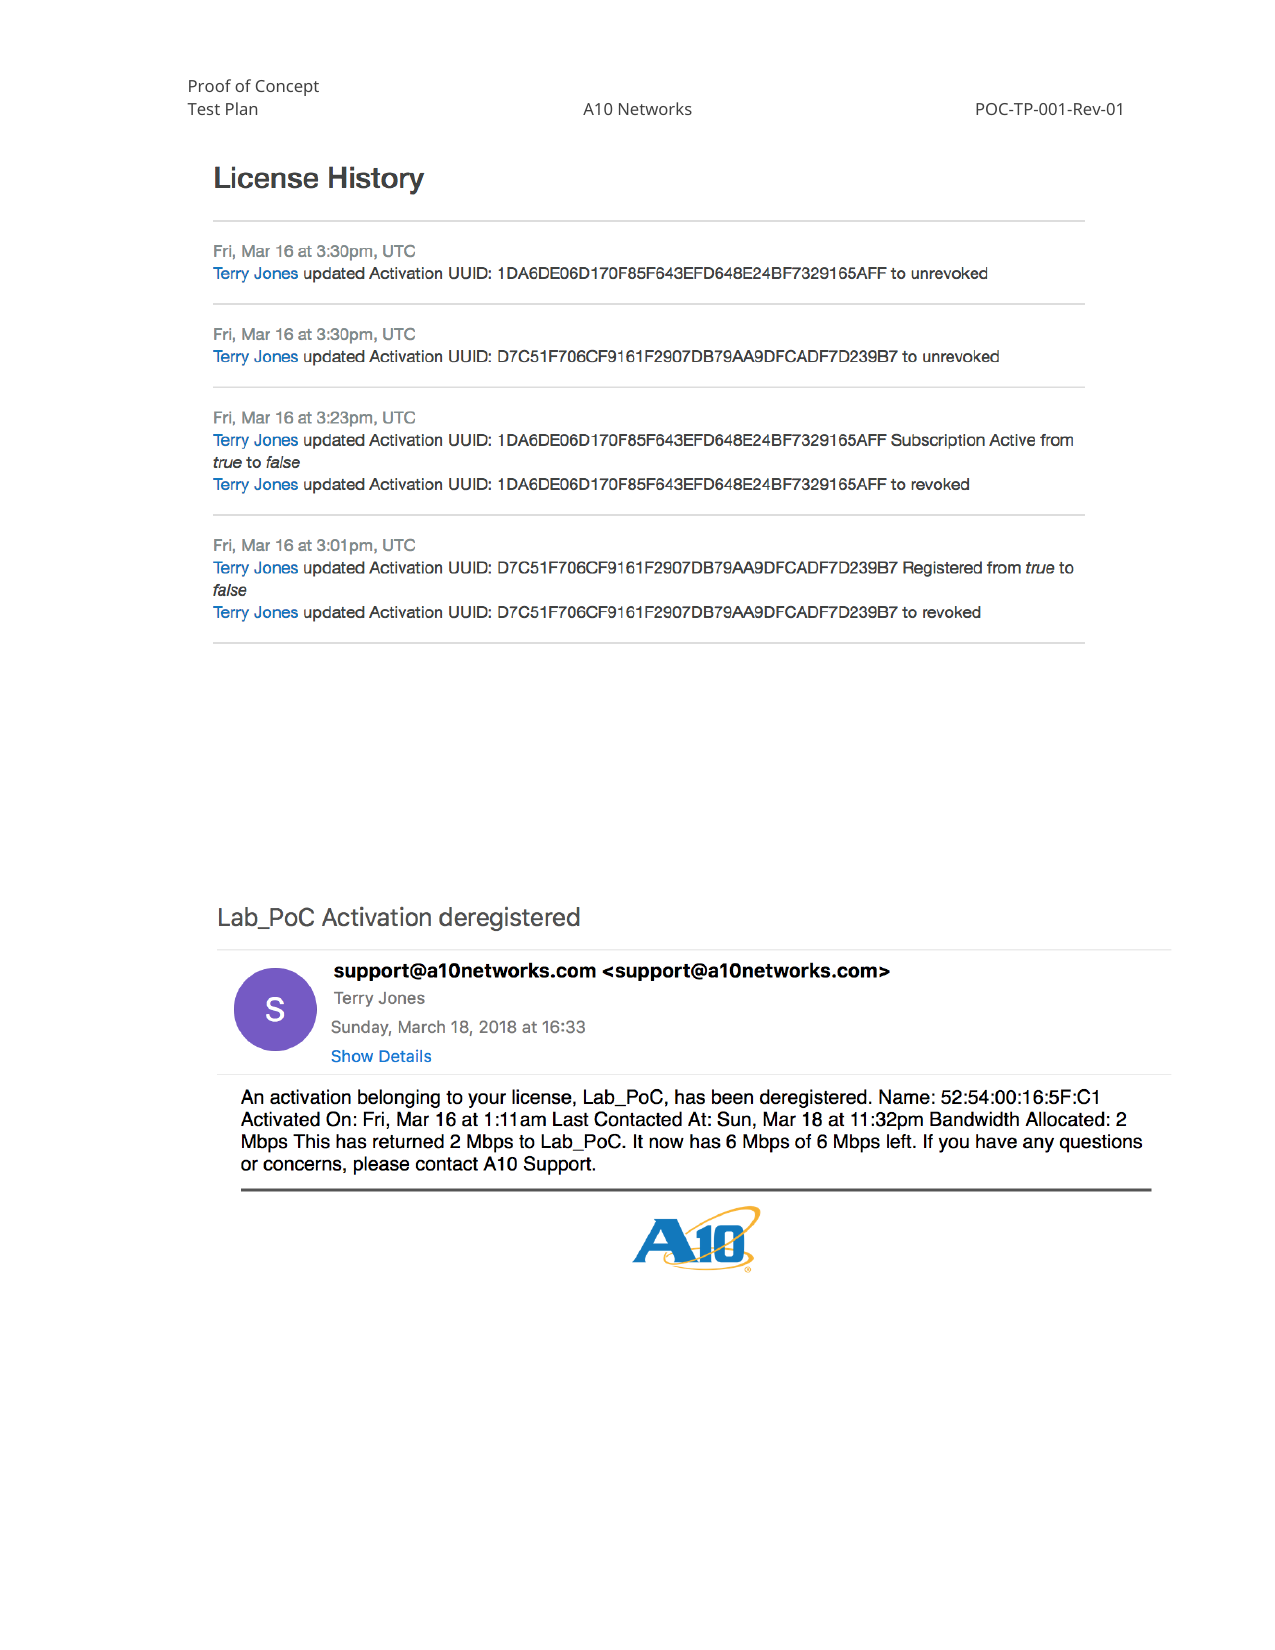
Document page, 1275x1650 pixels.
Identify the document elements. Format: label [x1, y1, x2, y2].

picture [196, 891, 1172, 1323]
picture [196, 150, 1120, 686]
